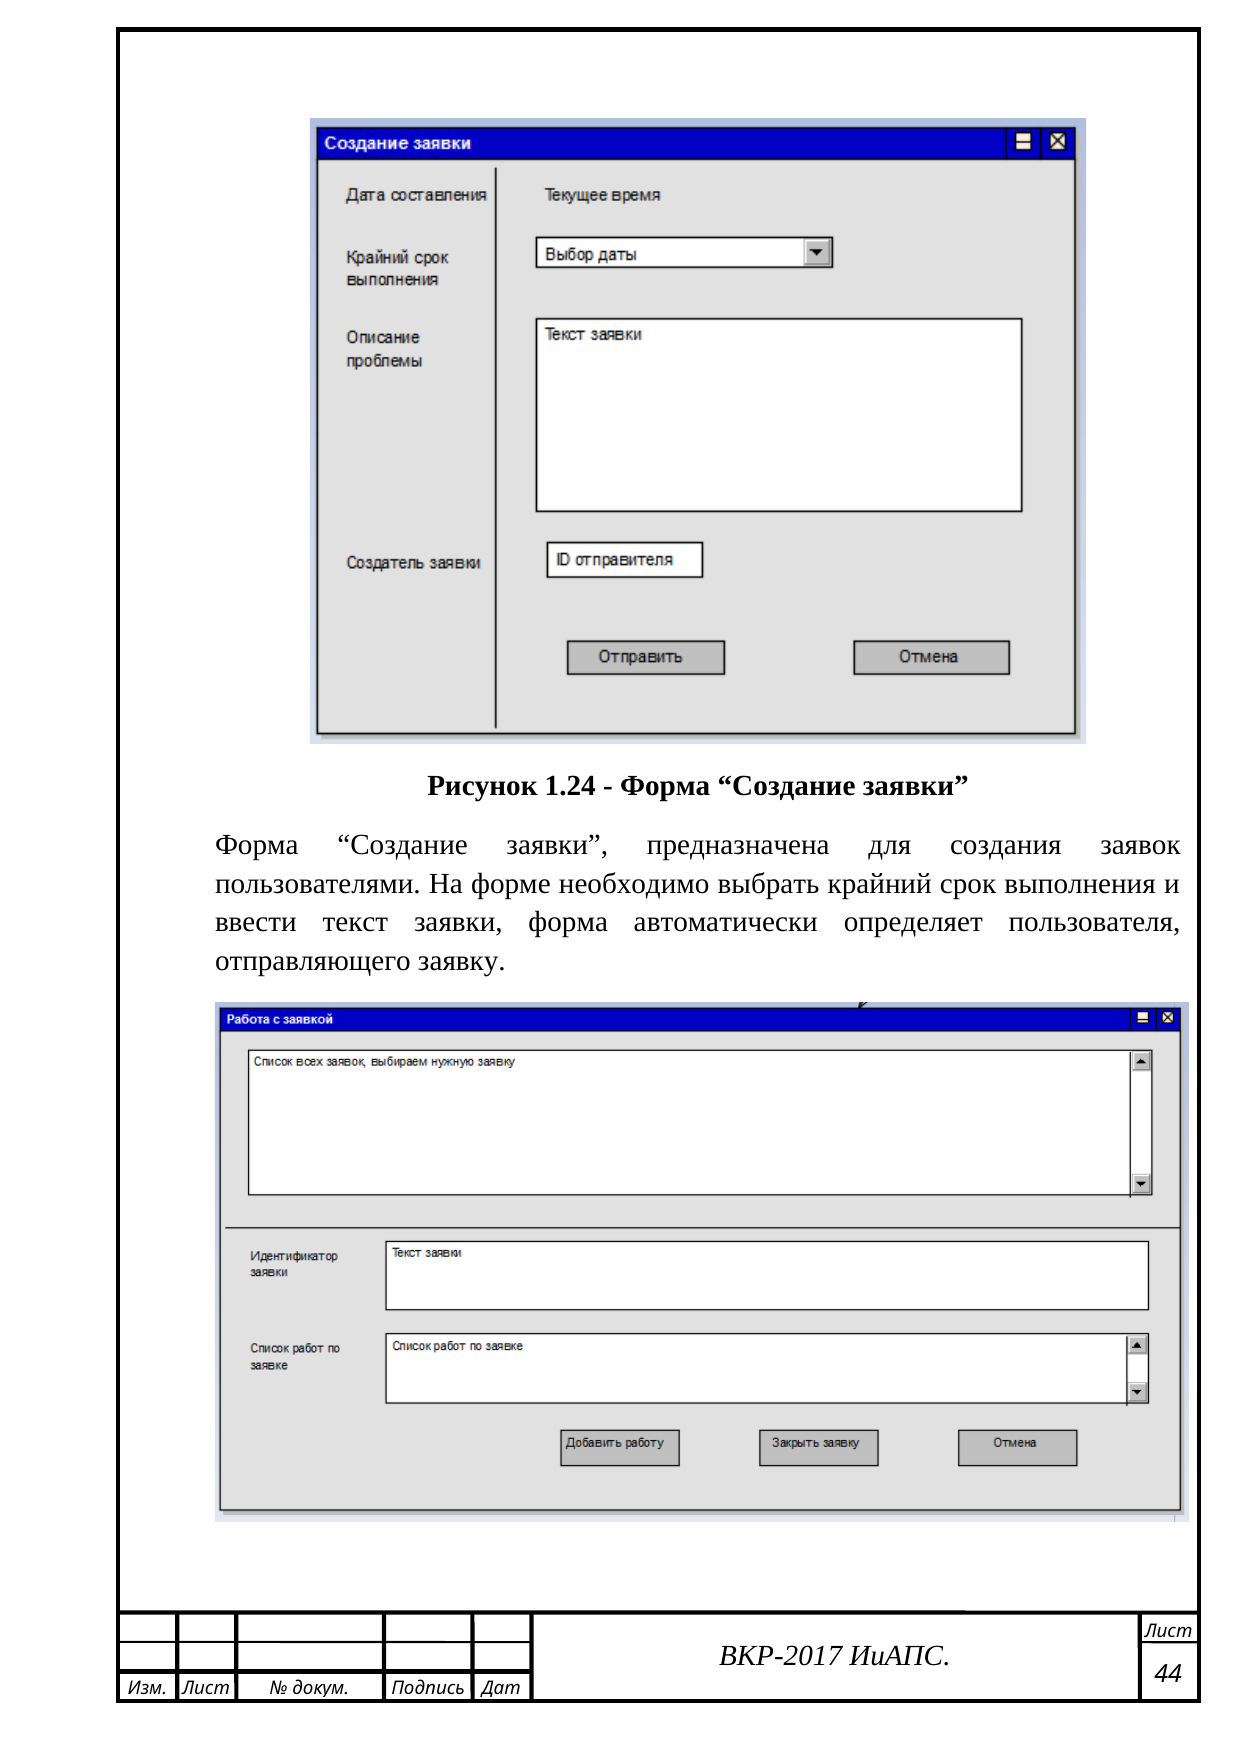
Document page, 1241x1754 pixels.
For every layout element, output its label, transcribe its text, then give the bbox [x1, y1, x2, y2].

text Рисунок 1.24 - Форма “Создание заявки” [215, 768, 1181, 802]
text Форма “Создание заявки”, предназначена для создания заявок пользователями. На форме необходимо выбрать крайний срок выполнения и ввести текст заявки, форма автоматически определяет пользователя, отправляющего заявку. [215, 827, 1181, 977]
picture [214, 1002, 1189, 1522]
picture [309, 118, 1087, 744]
